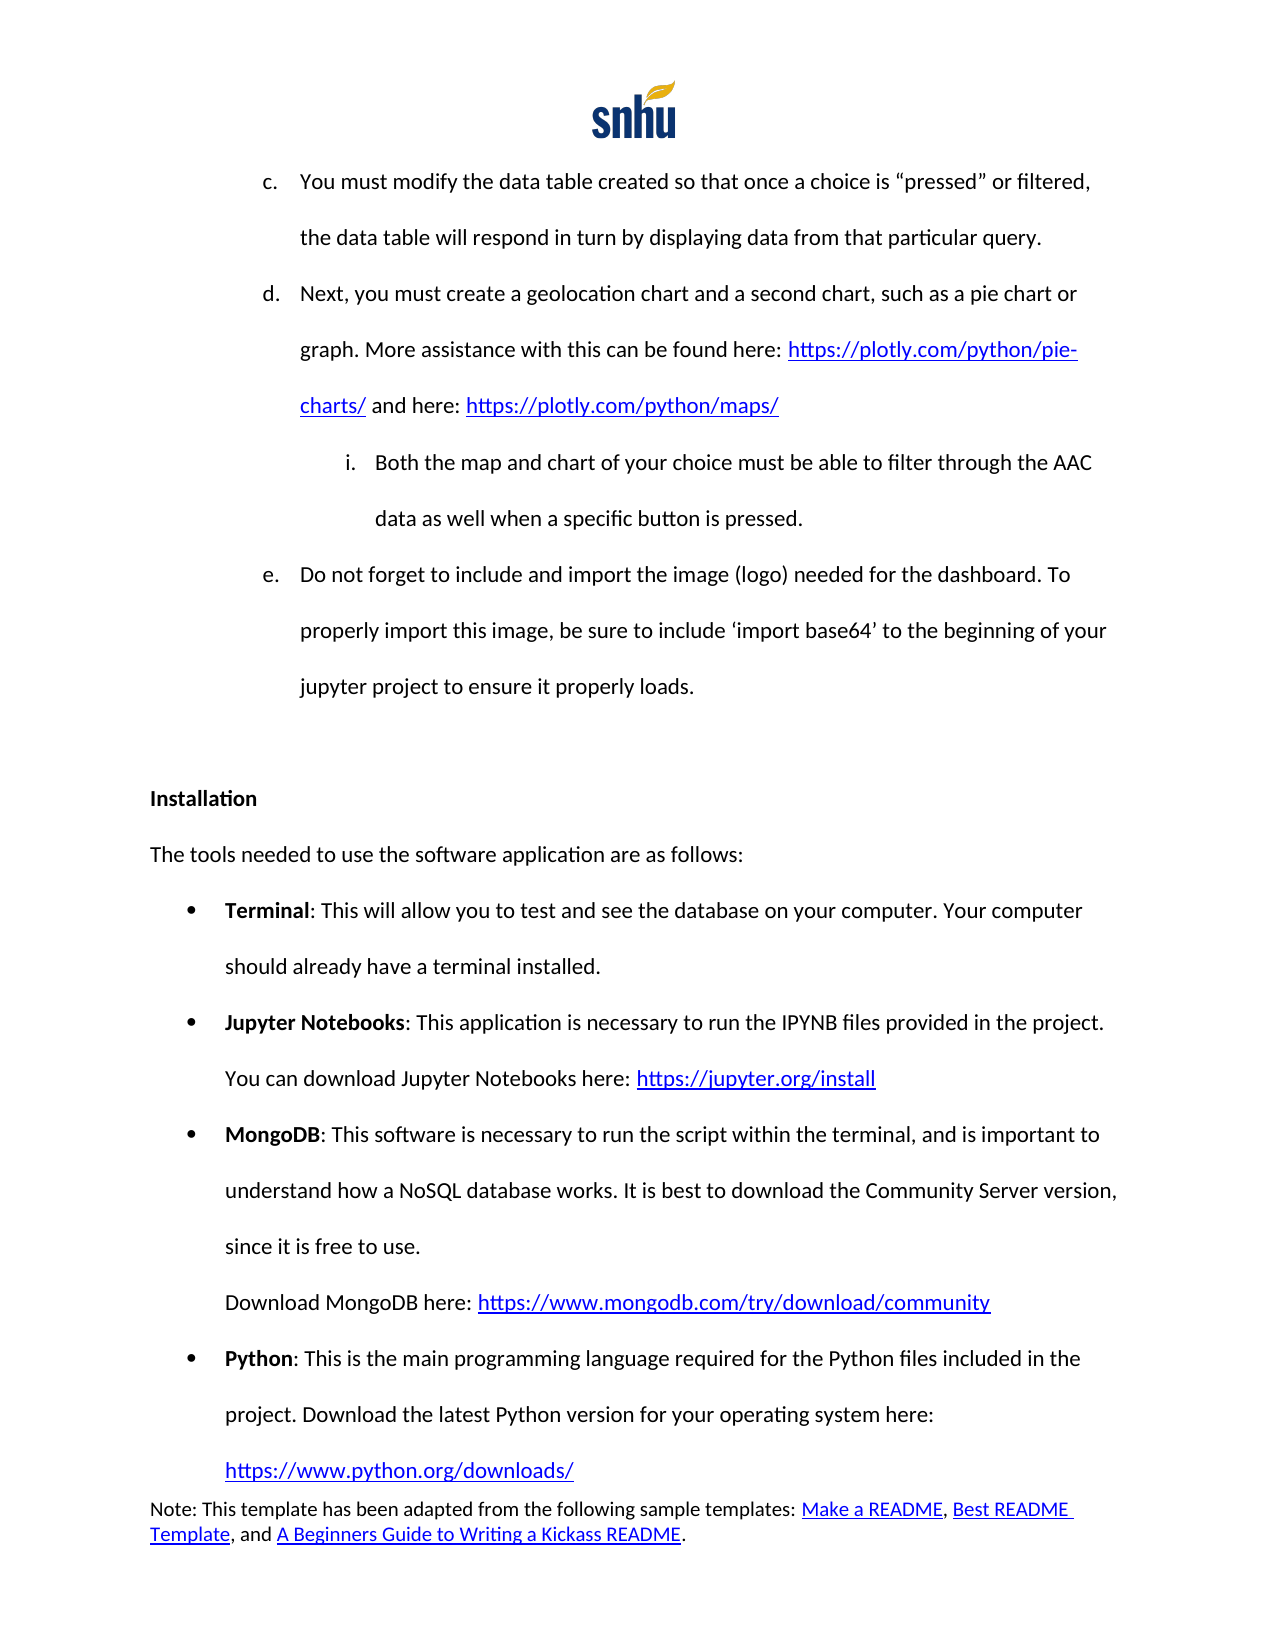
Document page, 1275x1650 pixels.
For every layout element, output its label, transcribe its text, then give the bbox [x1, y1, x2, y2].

text The tools needed to use the software application are as follows: [150, 840, 1125, 868]
list Download MongoDB here: https://www.mongodb.com/try/download/community [225, 1288, 1125, 1316]
list Jupyter Notebooks: This application is necessary to run the IPYNB files provided in the project. You can download Jupyter Notebooks here: https://jupyter.org/install [187, 1008, 1125, 1092]
list You must modify the data table created so that once a choice is “pressed” or filtered, the data table will respond in turn by displaying data from that particular query. [262, 167, 1125, 251]
list Python: This is the main programming language required for the Python files included in the project. Download the latest Python version for your operating system here: https://www.python.org/downloads/ [187, 1344, 1125, 1484]
picture [573, 75, 702, 147]
list Both the map and chart of your choice must be able to filter through the AAC data as well when a specific button is pressed. [356, 448, 1125, 532]
list Do not forget to include and import the image (logo) needed for the dashboard. To properly import this image, be sure to include ‘import base64’ to the beginning of your jupyter project to ensure it properly loads. [262, 560, 1125, 700]
subtitle Installation [150, 784, 1125, 812]
list Next, you must create a geolocation chart and a second chart, such as a pie chart or graph. More assistance with this can be found here: https://plotly.com/python/pie-charts/ and here: https://plotly.com/python/maps/ [262, 279, 1125, 419]
list MongoDB: This software is necessary to run the script within the terminal, and is important to understand how a NoSQL database works. It is best to download the Community Server version, since it is free to use. [187, 1120, 1125, 1260]
list Terminal: This will allow you to test and see the database on your computer. Your computer should already have a terminal installed. [187, 896, 1125, 980]
